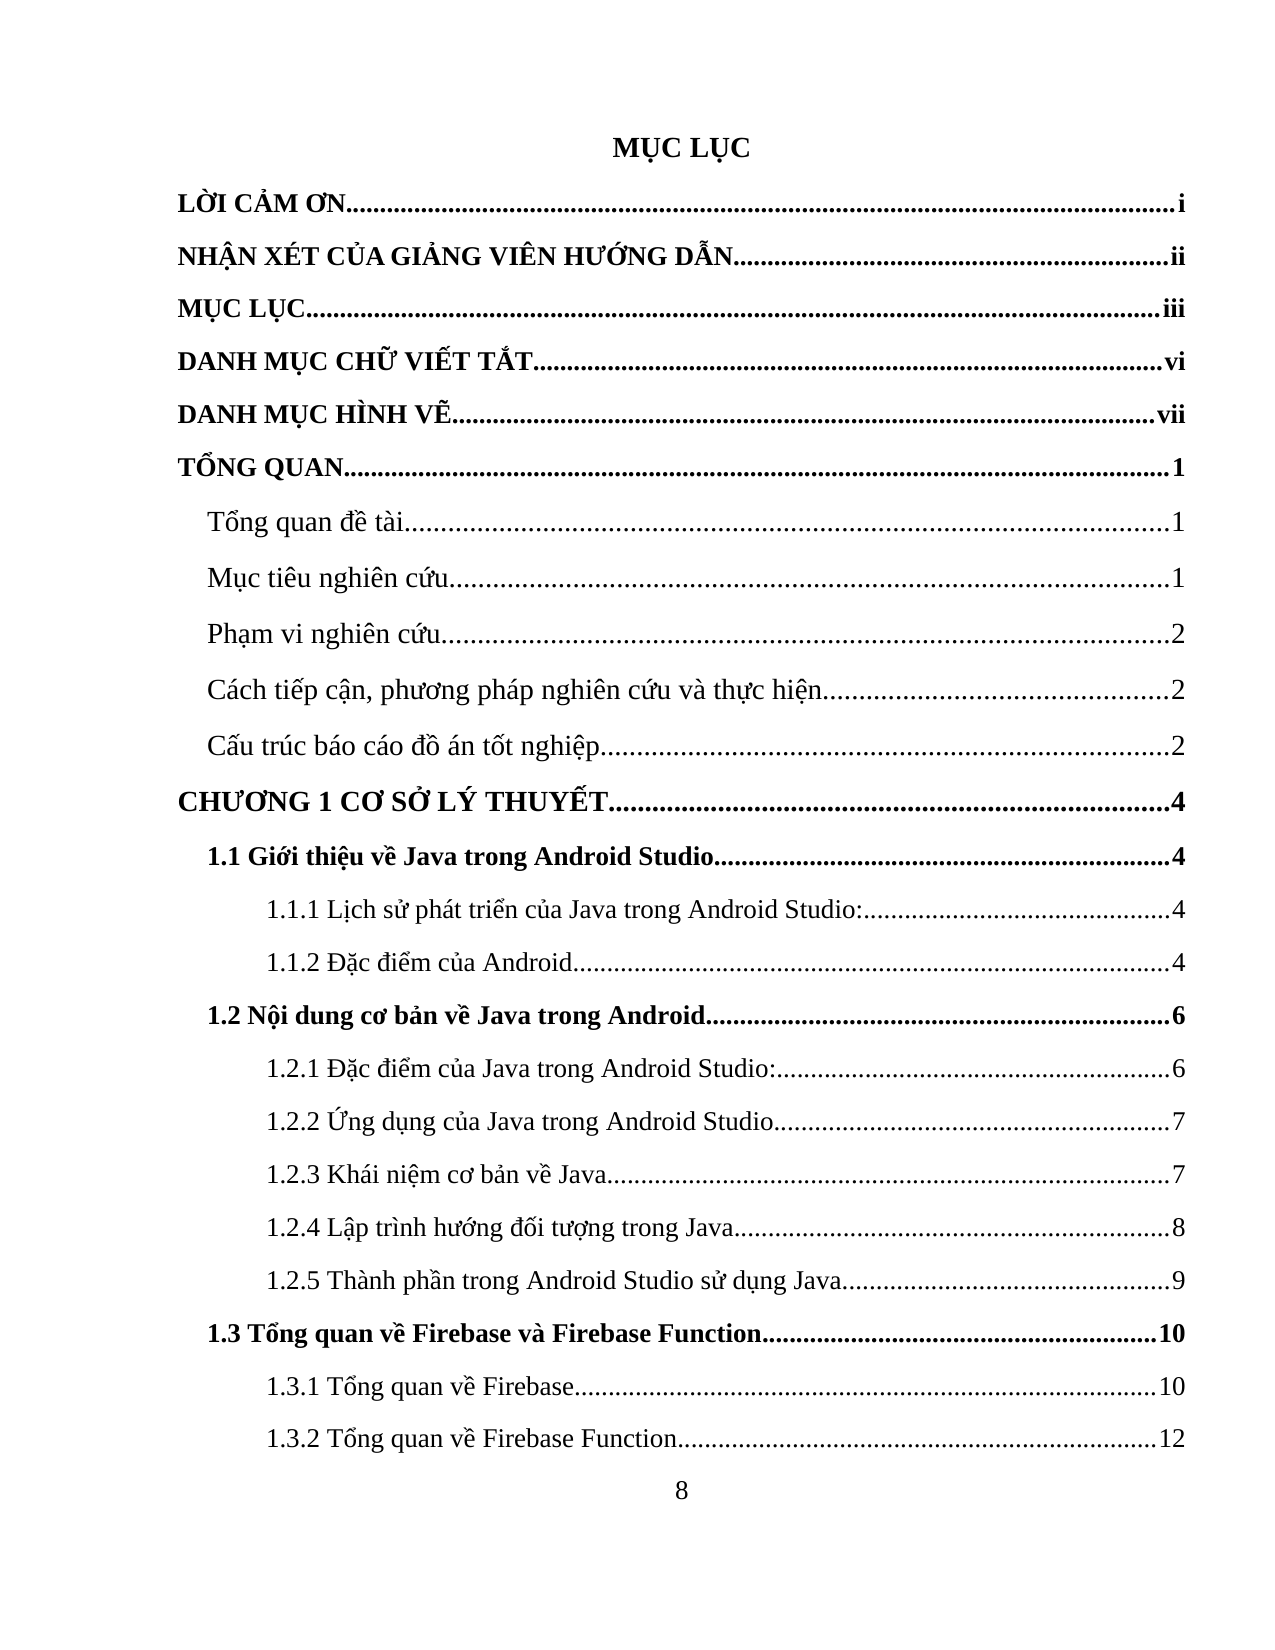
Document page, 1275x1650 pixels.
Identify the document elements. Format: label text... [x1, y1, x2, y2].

text DANH MỤC HÌNH VẼ vii [177, 398, 1186, 429]
text Phạm vi nghiên cứu 2 [207, 616, 1186, 650]
text 1.1.2 Đặc điểm của Android 4 [266, 946, 1186, 977]
text 1.1.1 Lịch sử phát triển của Java trong Android Studio: 4 [266, 893, 1186, 924]
text TỔNG QUAN 1 [177, 451, 1186, 482]
text DANH MỤC CHỮ VIẾT TẮT vi [177, 345, 1186, 377]
text 1.2 Nội dung cơ bản về Java trong Android 6 [207, 999, 1186, 1030]
text CHƯƠNG 1 CƠ SỞ LÝ THUYẾT 4 [177, 784, 1186, 818]
text Tổng quan đề tài 1 [207, 504, 1186, 538]
text 1.3.2 Tổng quan về Firebase Function 12 [266, 1422, 1186, 1454]
text Mục tiêu nghiên cứu 1 [207, 560, 1186, 594]
text Cấu trúc báo cáo đồ án tốt nghiệp 2 [207, 728, 1186, 762]
text NHẬN XÉT CỦA GIẢNG VIÊN HƯỚNG DẪN ii [177, 239, 1186, 271]
text 1.1 Giới thiệu về Java trong Android Studio 4 [207, 840, 1186, 872]
text 1.2.2 Ứng dụng của Java trong Android Studio 7 [266, 1105, 1186, 1136]
text 1.2.5 Thành phần trong Android Studio sử dụng Java 9 [266, 1264, 1186, 1295]
text 1.2.4 Lập trình hướng đối tượng trong Java 8 [266, 1211, 1186, 1242]
text 1.3.1 Tổng quan về Firebase 10 [266, 1369, 1186, 1401]
text Cách tiếp cận, phương pháp nghiên cứu và thực hiện 2 [207, 672, 1186, 706]
text MỤC LỤC iii [177, 292, 1186, 324]
text 1.2.1 Đặc điểm của Java trong Android Studio: 6 [266, 1052, 1186, 1083]
text LỜI CẢM ƠN i [177, 187, 1186, 218]
text 1.3 Tổng quan về Firebase và Firebase Function 10 [207, 1317, 1186, 1348]
text MỤC LỤC [177, 131, 1186, 164]
text 1.2.3 Khái niệm cơ bản về Java 7 [266, 1158, 1186, 1189]
